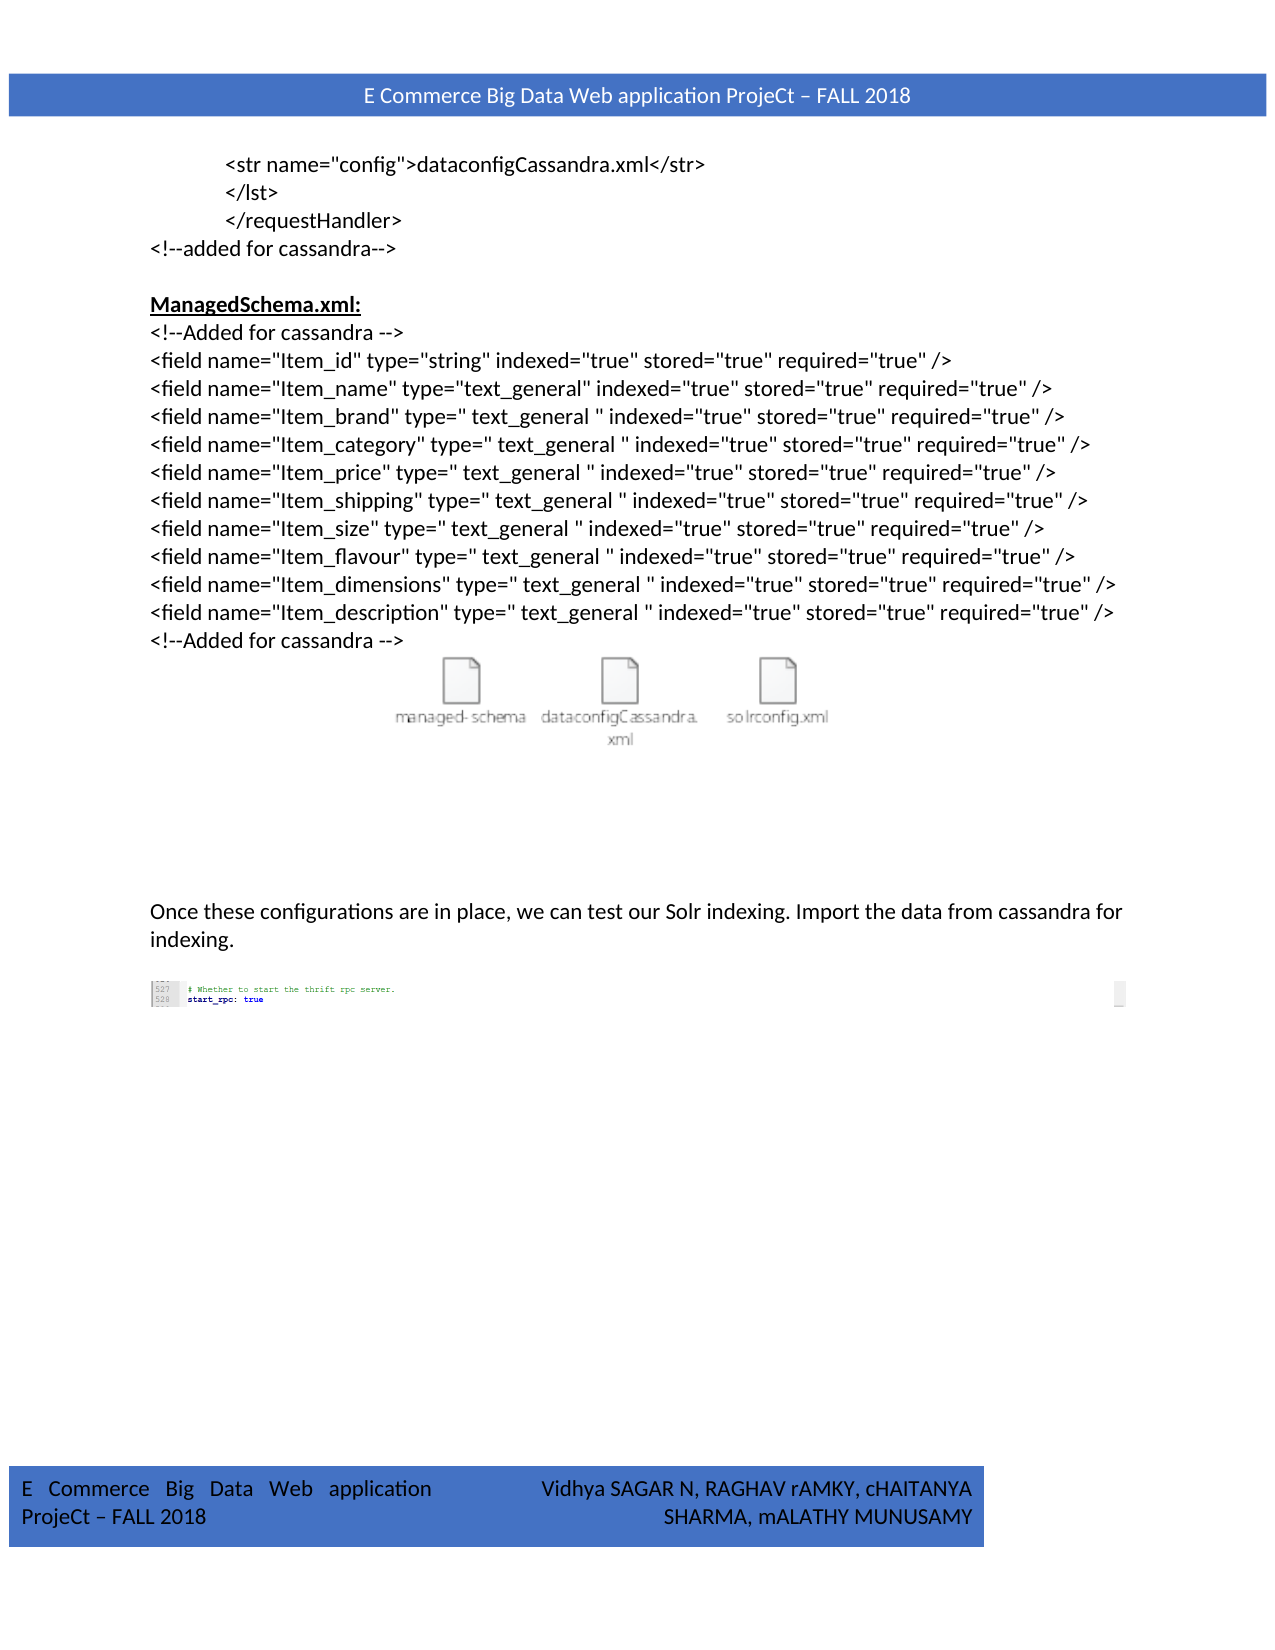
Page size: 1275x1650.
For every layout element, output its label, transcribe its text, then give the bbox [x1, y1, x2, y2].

text <!--Added for cassandra --> [150, 626, 1125, 654]
text <field name="Item_id" type="string" indexed="true" stored="true" required="true" /> [150, 346, 1125, 374]
text </lst> [150, 178, 1125, 206]
text <field name="Item_shipping" type=" text_general " indexed="true" stored="true" required="true" /> [150, 486, 1125, 514]
text <field name="Item_flavour" type=" text_general " indexed="true" stored="true" required="true" /> [150, 542, 1125, 570]
text <field name="Item_dimensions" type=" text_general " indexed="true" stored="true" required="true" /> [150, 570, 1125, 598]
text <str name="config">dataconfigCassandra.xml</str> [150, 150, 1125, 178]
text </requestHandler> [150, 206, 1125, 234]
text ManagedSchema.xml: [150, 290, 1125, 318]
picture [150, 981, 1125, 1007]
text Once these configurations are in place, we can test our Solr indexing. Import the data from cassandra for indexing. [150, 897, 1125, 953]
text <field name="Item_category" type=" text_general " indexed="true" stored="true" required="true" /> [150, 430, 1125, 458]
text <!--Added for cassandra --> [150, 318, 1125, 346]
text <field name="Item_description" type=" text_general " indexed="true" stored="true" required="true" /> [150, 598, 1125, 626]
text <field name="Item_size" type=" text_general " indexed="true" stored="true" required="true" /> [150, 514, 1125, 542]
text <!--added for cassandra--> [150, 234, 1125, 262]
text <field name="Item_price" type=" text_general " indexed="true" stored="true" required="true" /> [150, 458, 1125, 486]
text <field name="Item_name" type="text_general" indexed="true" stored="true" required="true" /> [150, 374, 1125, 402]
text <field name="Item_brand" type=" text_general " indexed="true" stored="true" required="true" /> [150, 402, 1125, 430]
